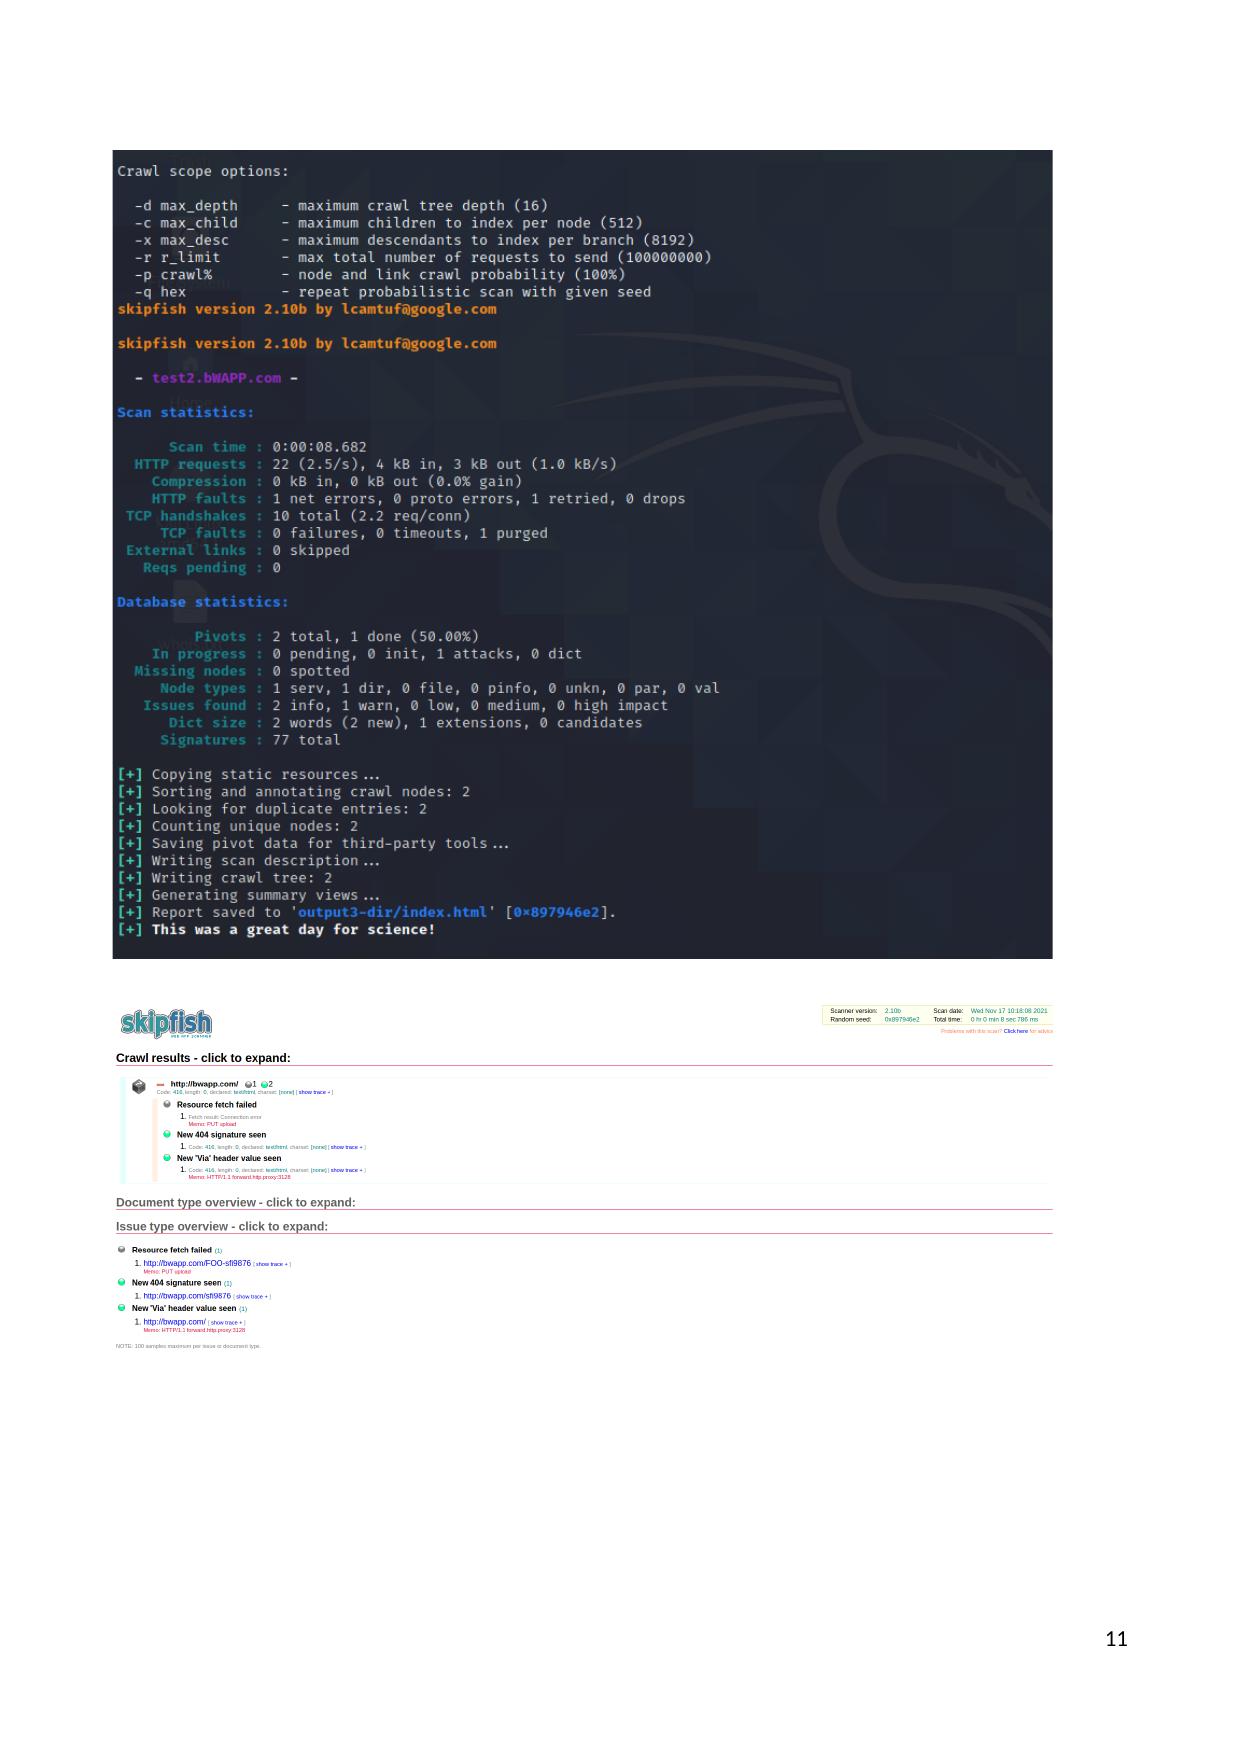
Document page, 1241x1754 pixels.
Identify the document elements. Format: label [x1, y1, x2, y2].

picture [112, 150, 1053, 959]
picture [112, 1003, 1053, 1376]
